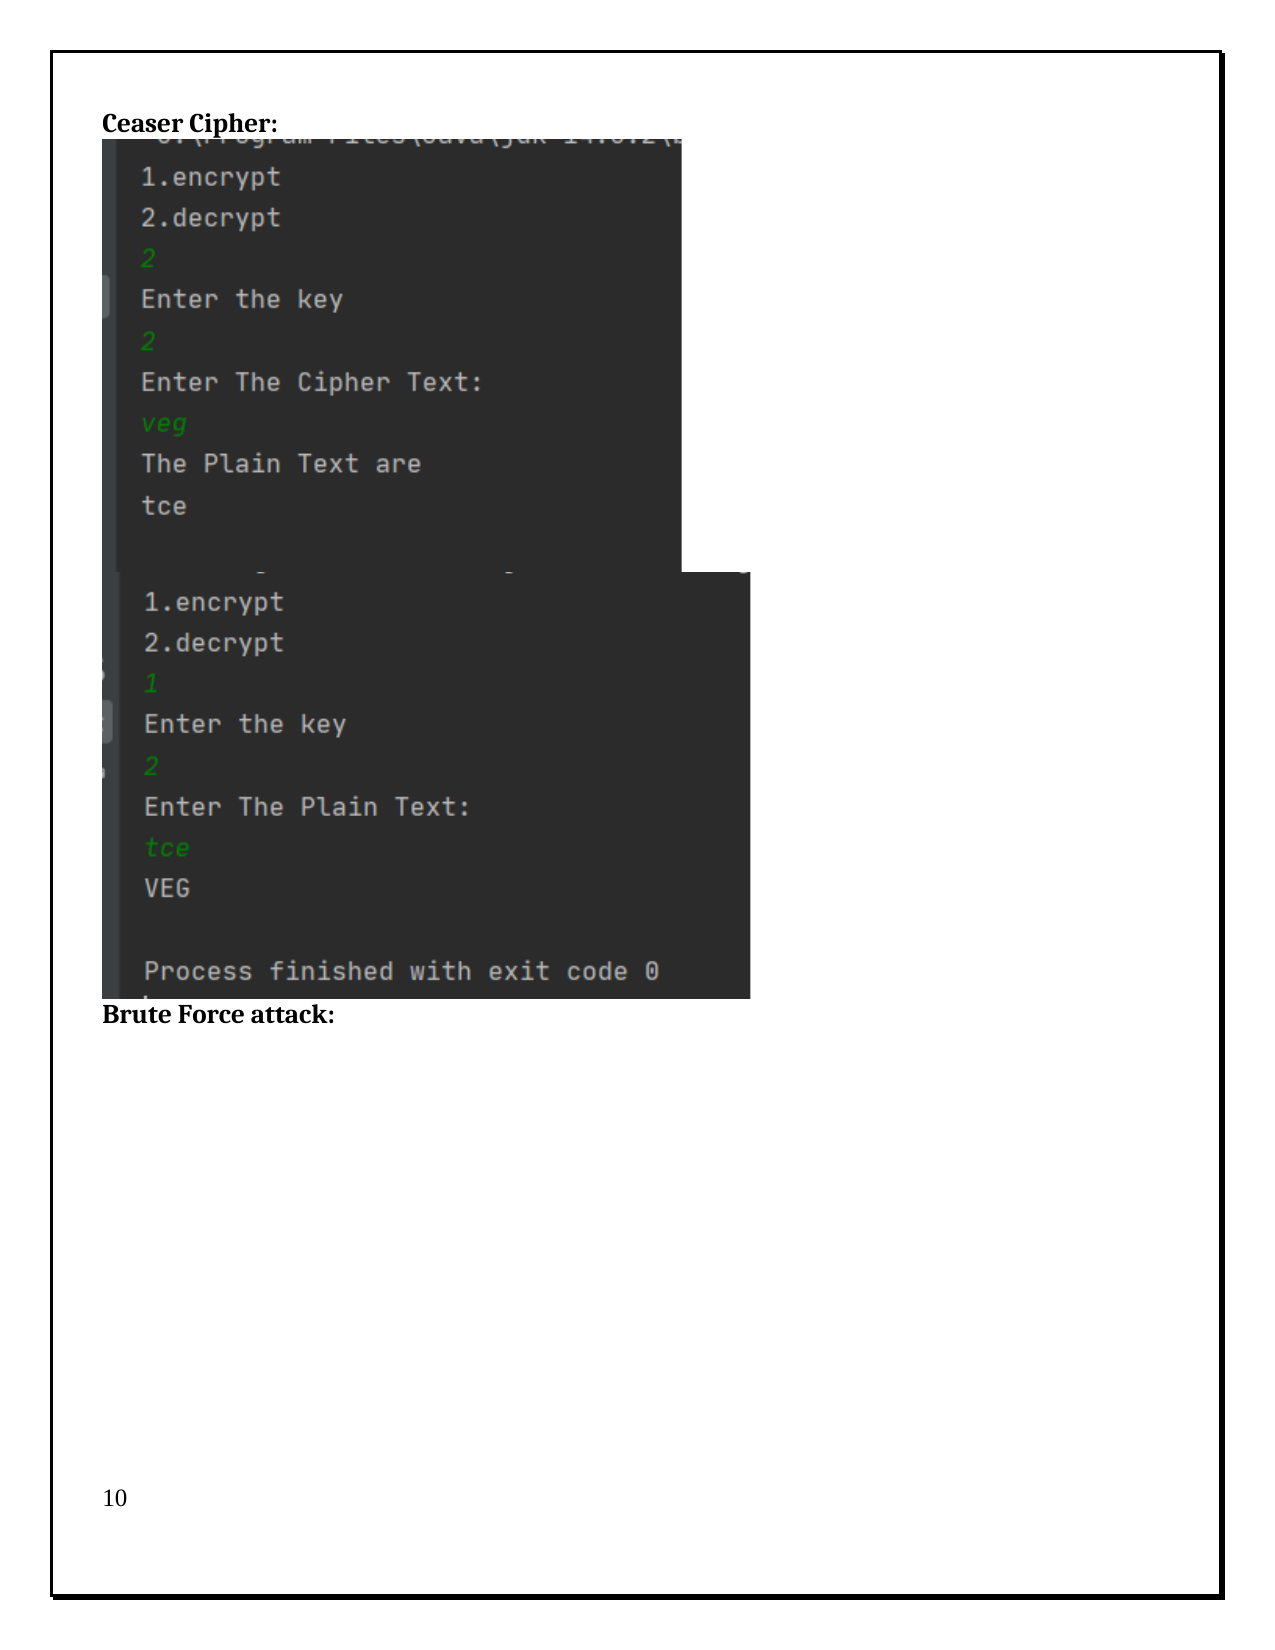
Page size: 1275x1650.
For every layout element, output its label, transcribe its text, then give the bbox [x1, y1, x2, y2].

text Brute Force attack: [102, 999, 1205, 1030]
text Ceaser Cipher: [102, 108, 1205, 139]
picture [102, 139, 751, 999]
